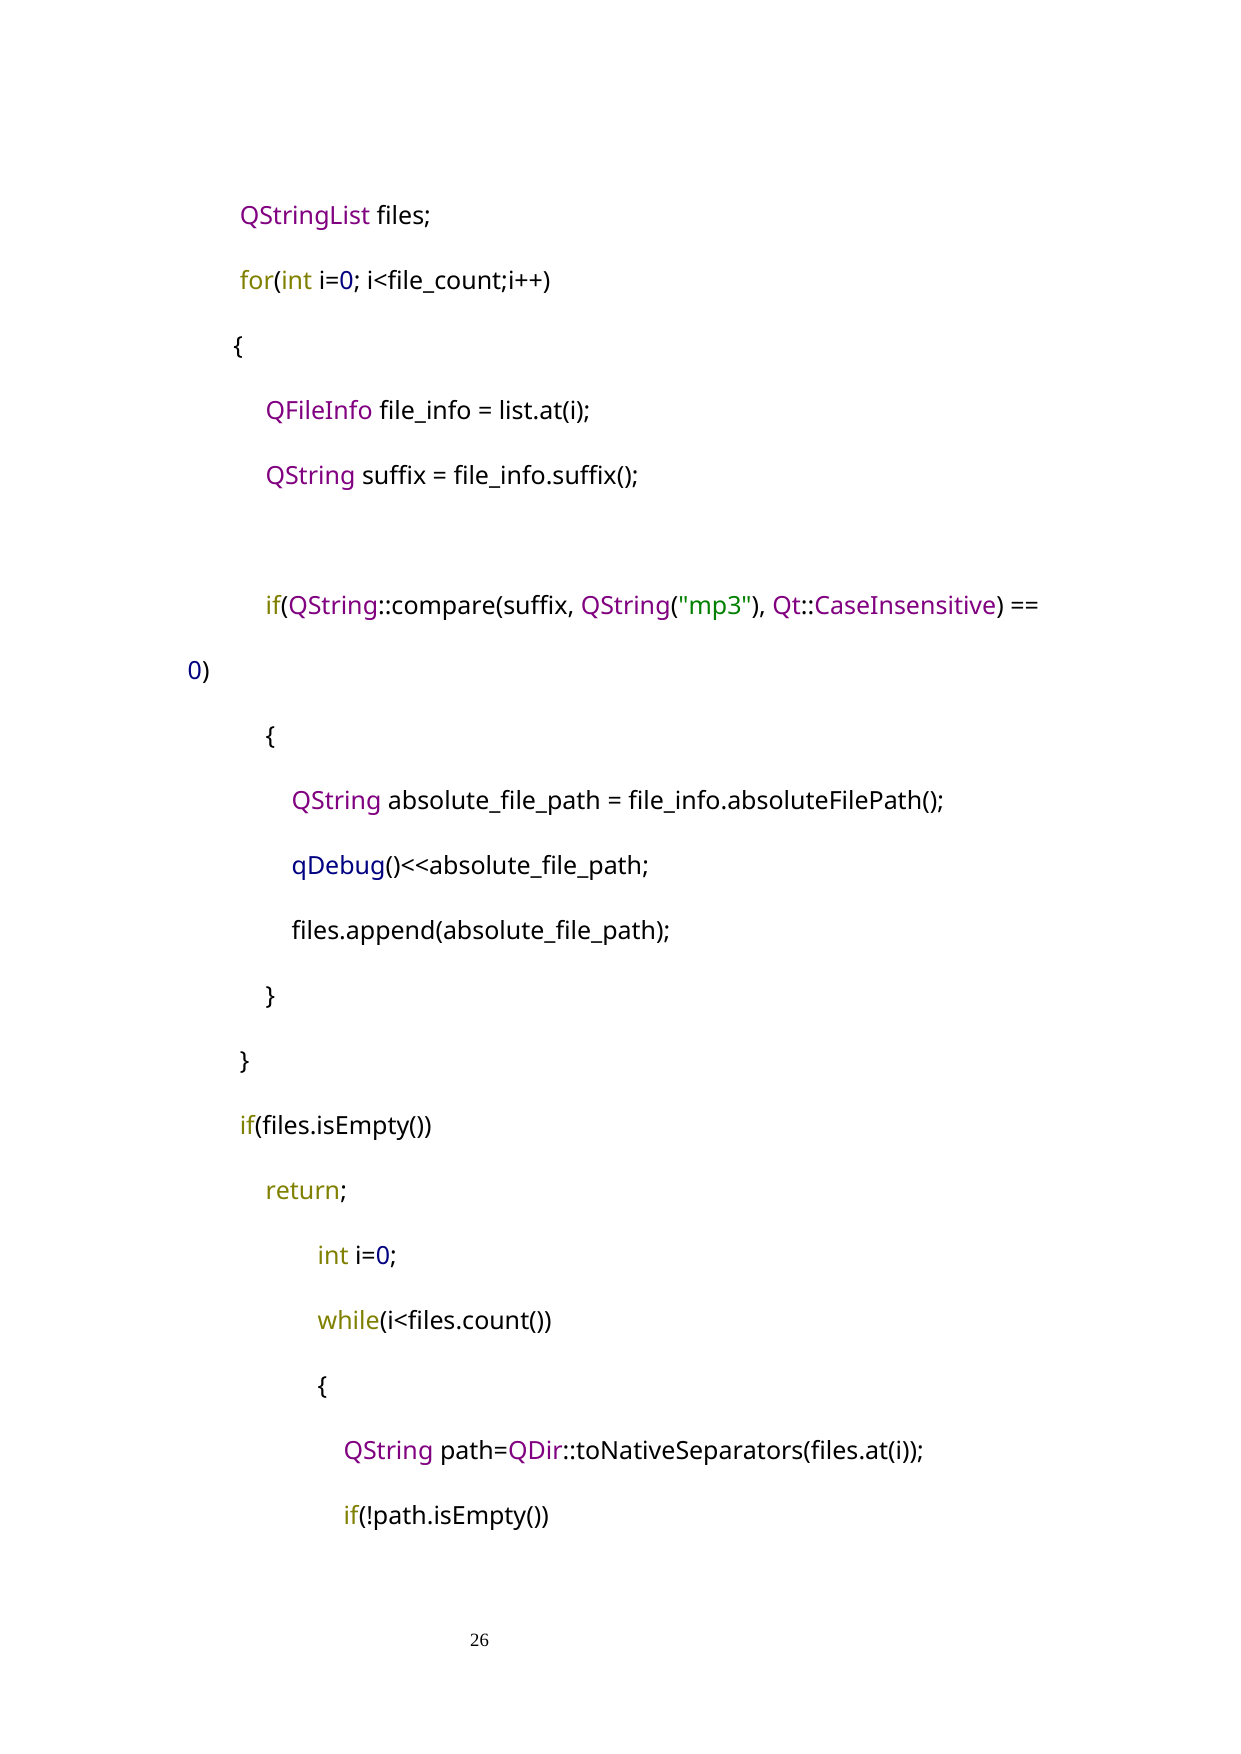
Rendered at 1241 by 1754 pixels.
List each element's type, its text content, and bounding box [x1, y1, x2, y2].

text int i=0; [187, 1222, 1053, 1287]
text } [187, 1027, 1053, 1092]
text if(QString::compare(suffix, QString("mp3"), Qt::CaseInsensitive) == 0) [187, 572, 1053, 702]
text for(int i=0; i<file_count;i++) [187, 247, 1053, 312]
text { [187, 1352, 1053, 1417]
text files.append(absolute_file_path); [187, 897, 1053, 962]
text while(i<files.count()) [187, 1287, 1053, 1352]
text return; [187, 1157, 1053, 1222]
text QString suffix = file_info.suffix(); [187, 442, 1053, 507]
text if(files.isEmpty()) [187, 1092, 1053, 1157]
text if(!path.isEmpty()) [187, 1482, 1053, 1547]
text QString path=QDir::toNativeSeparators(files.at(i)); [187, 1417, 1053, 1482]
text } [187, 962, 1053, 1027]
text QFileInfo file_info = list.at(i); [187, 377, 1053, 442]
text QString absolute_file_path = file_info.absoluteFilePath(); [187, 767, 1053, 832]
text { [187, 312, 1053, 377]
text QStringList files; [187, 182, 1053, 247]
text { [187, 702, 1053, 767]
text qDebug()<<absolute_file_path; [187, 832, 1053, 897]
